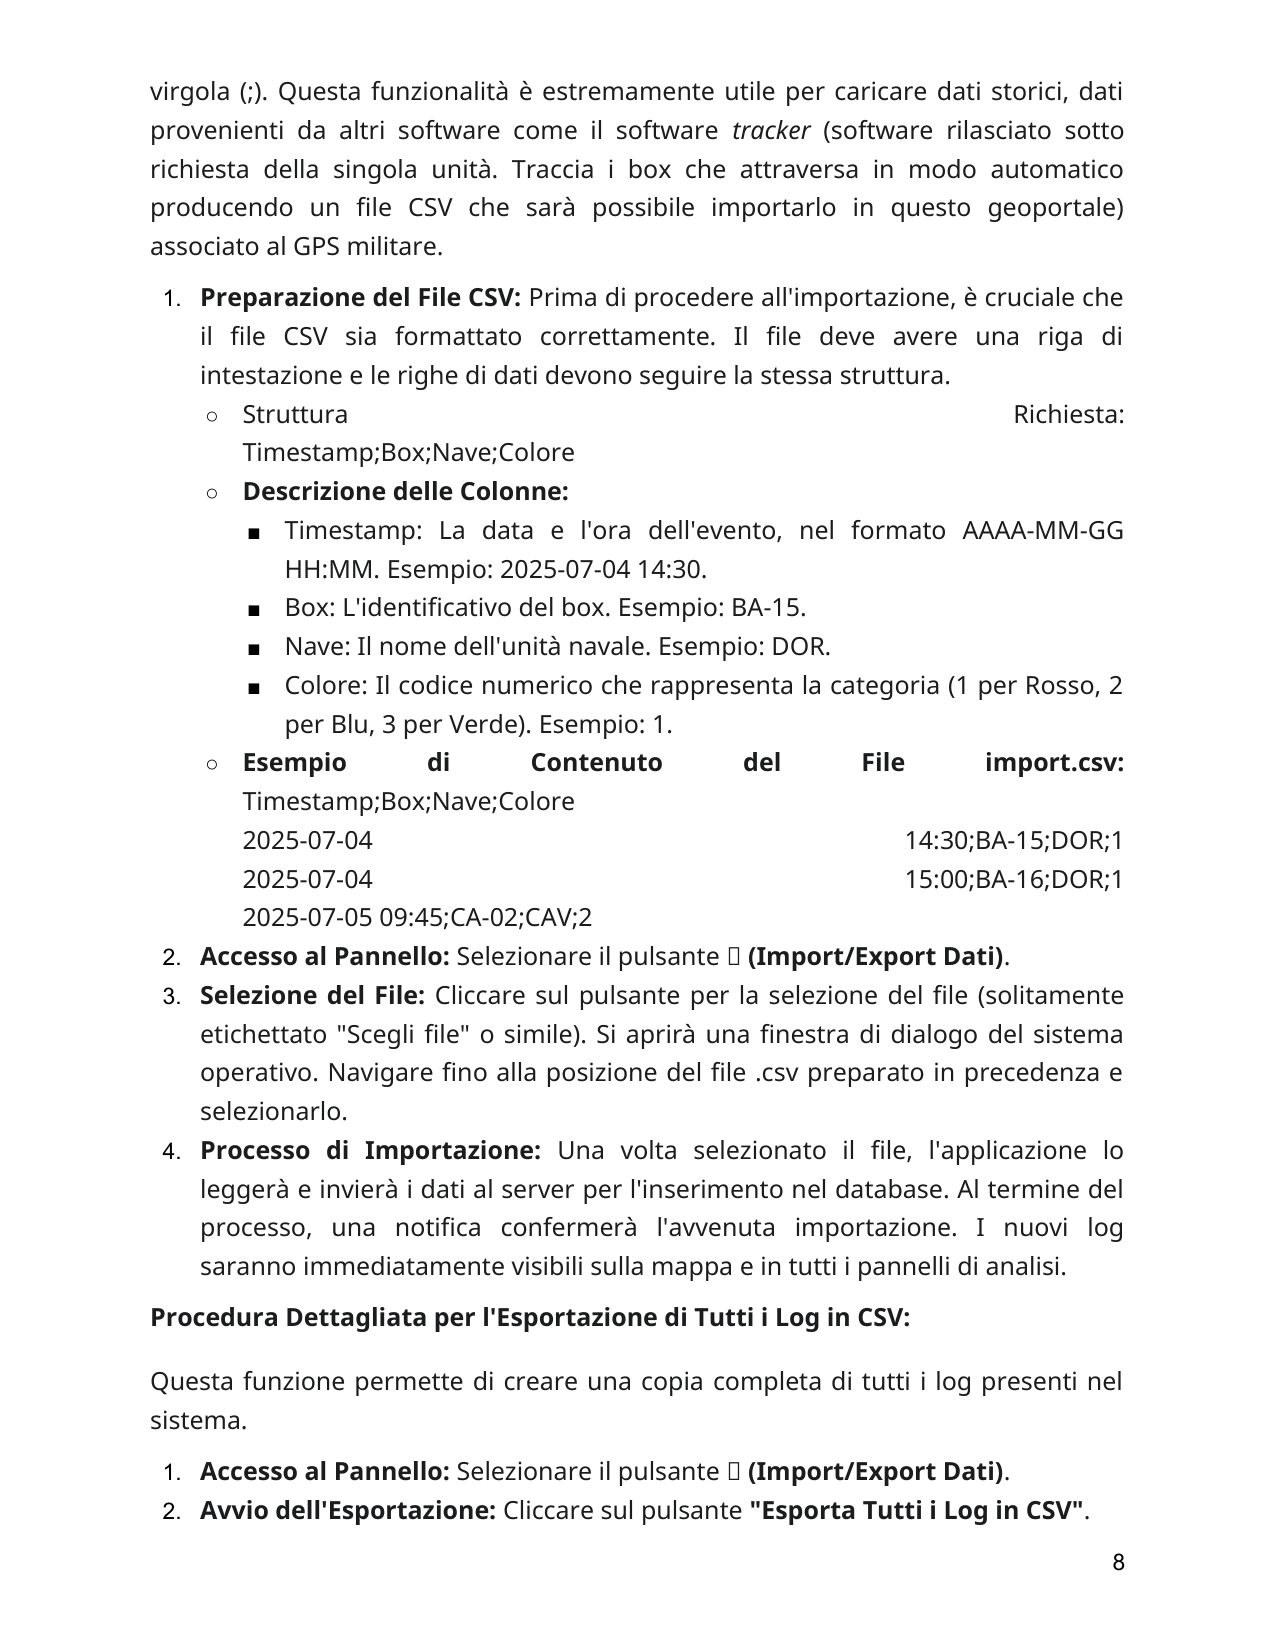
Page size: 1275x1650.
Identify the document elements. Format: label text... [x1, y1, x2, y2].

list Colore: Il codice numerico che rappresenta la categoria (1 per Rosso, 2 per Blu, 3 per Verde). Esempio: 1. [247, 667, 1125, 740]
list Box: L'identificativo del box. Esempio: BA-15. [247, 590, 1125, 624]
list Accesso al Pannello: Selezionare il pulsante 💾 (Import/Export Dati). [162, 1454, 1125, 1488]
list Selezione del File: Cliccare sul pulsante per la selezione del file (solitamente etichettato "Scegli file" o simile). Si aprirà una finestra di dialogo del sistema operativo. Navigare fino alla posizione del file .csv preparato in precedenza e selezionarlo. [162, 977, 1125, 1128]
list Timestamp: La data e l'ora dell'evento, nel formato AAAA-MM-GG HH:MM. Esempio: 2025-07-04 14:30. [247, 512, 1125, 585]
text Questa funzione permette di creare una copia completa di tutti i log presenti nel sistema. [150, 1364, 1125, 1437]
list Avvio dell'Esportazione: Cliccare sul pulsante "Esporta Tutti i Log in CSV". [162, 1492, 1125, 1527]
list Nave: Il nome dell'unità navale. Esempio: DOR. [247, 629, 1125, 663]
list Preparazione del File CSV: Prima di procedere all'importazione, è cruciale che il file CSV sia formattato correttamente. Il file deve avere una riga di intestazione e le righe di dati devono seguire la stessa struttura. [162, 280, 1125, 392]
list Accesso al Pannello: Selezionare il pulsante 💾 (Import/Export Dati). [162, 939, 1125, 973]
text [150, 74, 1125, 263]
list Descrizione delle Colonne: [205, 474, 1125, 508]
list Struttura Richiesta: Timestamp;Box;Nave;Colore [205, 396, 1125, 469]
list Esempio di Contenuto del File import.csv: Timestamp;Box;Nave;Colore 2025-07-04 14:30;BA-15;DOR;1 2025-07-04 15:00;BA-16;DOR;1 2025-07-05 09:45;CA-02;CAV;2 [205, 745, 1125, 934]
text Procedura Dettagliata per l'Esportazione di Tutti i Log in CSV: [150, 1300, 1125, 1334]
list Processo di Importazione: Una volta selezionato il file, l'applicazione lo leggerà e invierà i dati al server per l'inserimento nel database. Al termine del processo, una notifica confermerà l'avvenuta importazione. I nuovi log saranno immediatamente visibili sulla mappa e in tutti i pannelli di analisi. [162, 1132, 1125, 1283]
